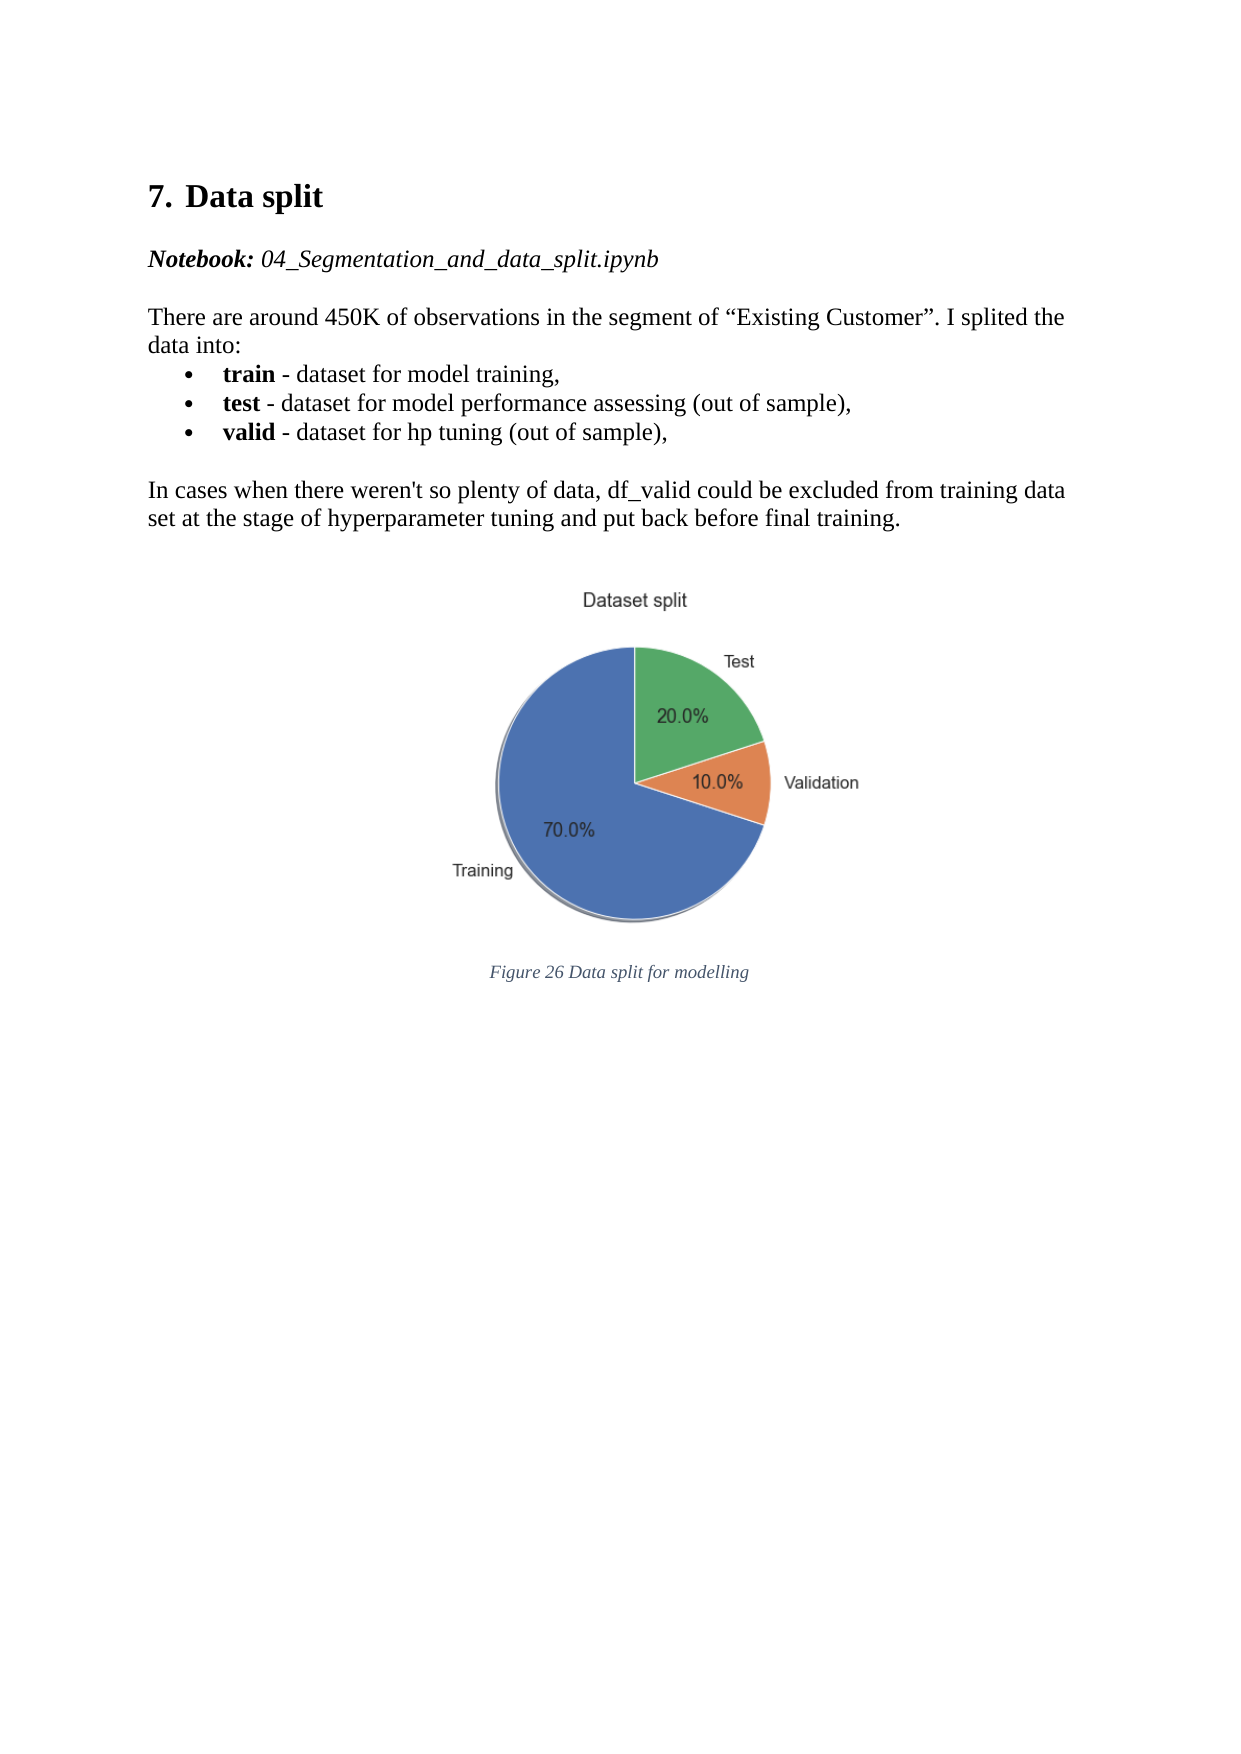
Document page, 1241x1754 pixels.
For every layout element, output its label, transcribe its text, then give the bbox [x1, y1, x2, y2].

list test - dataset for model performance assessing (out of sample), [185, 388, 1093, 417]
text There are around 450K of observations in the segment of “Existing Customer”. I splited the data into: [148, 302, 1093, 359]
text Figure 26 Data split for modelling [148, 961, 1093, 982]
list valid - dataset for hp tuning (out of sample), [185, 417, 1093, 446]
text Notebook: 04_Segmentation_and_data_split.ipynb [148, 244, 1093, 273]
subtitle Data split [148, 177, 1093, 215]
picture [444, 586, 871, 961]
text In cases when there weren't so plenty of data, df_valid could be excluded from training data set at the stage of hyperparameter tuning and put back before final training. [148, 475, 1093, 532]
list train - dataset for model training, [185, 359, 1093, 388]
